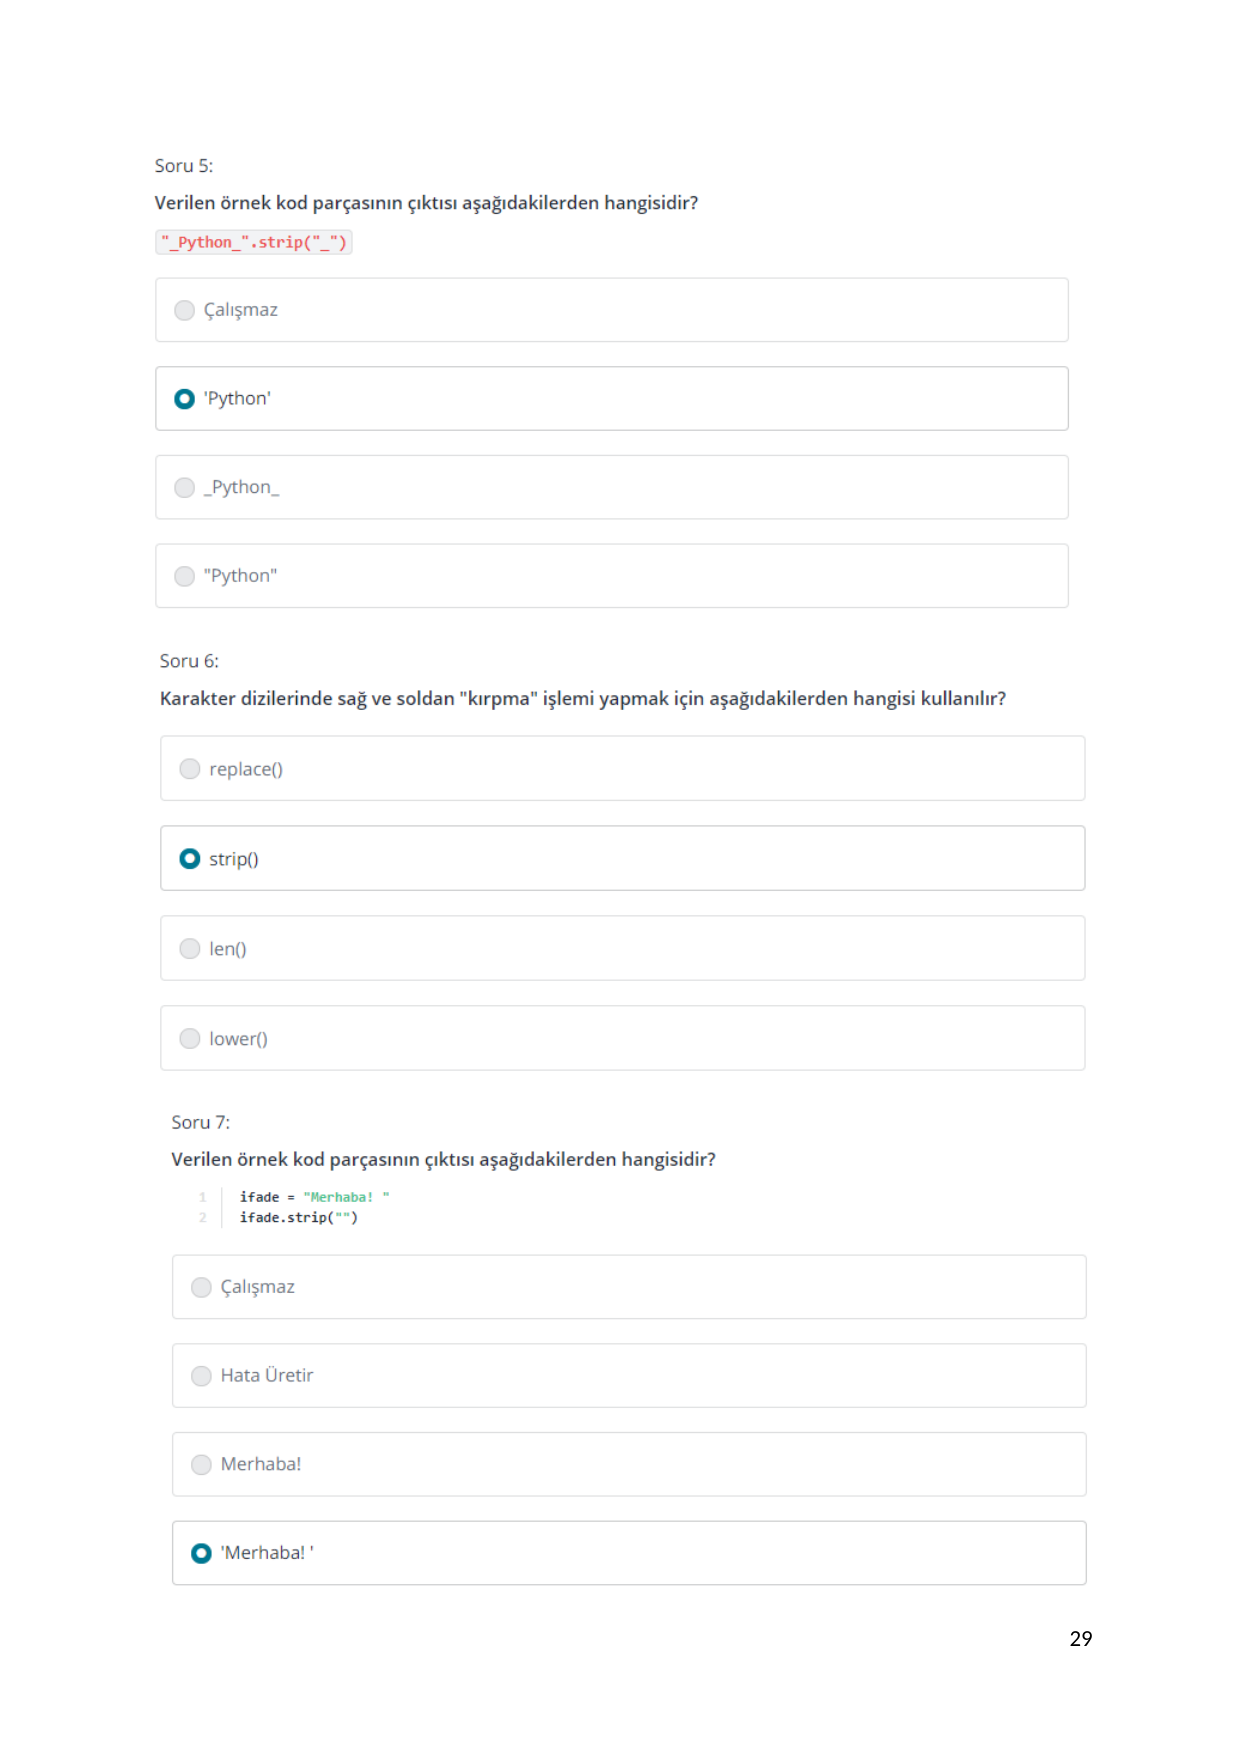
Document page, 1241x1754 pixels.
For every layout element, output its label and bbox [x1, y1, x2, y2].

picture [147, 1101, 1093, 1601]
picture [147, 147, 1093, 631]
picture [147, 649, 1093, 1083]
